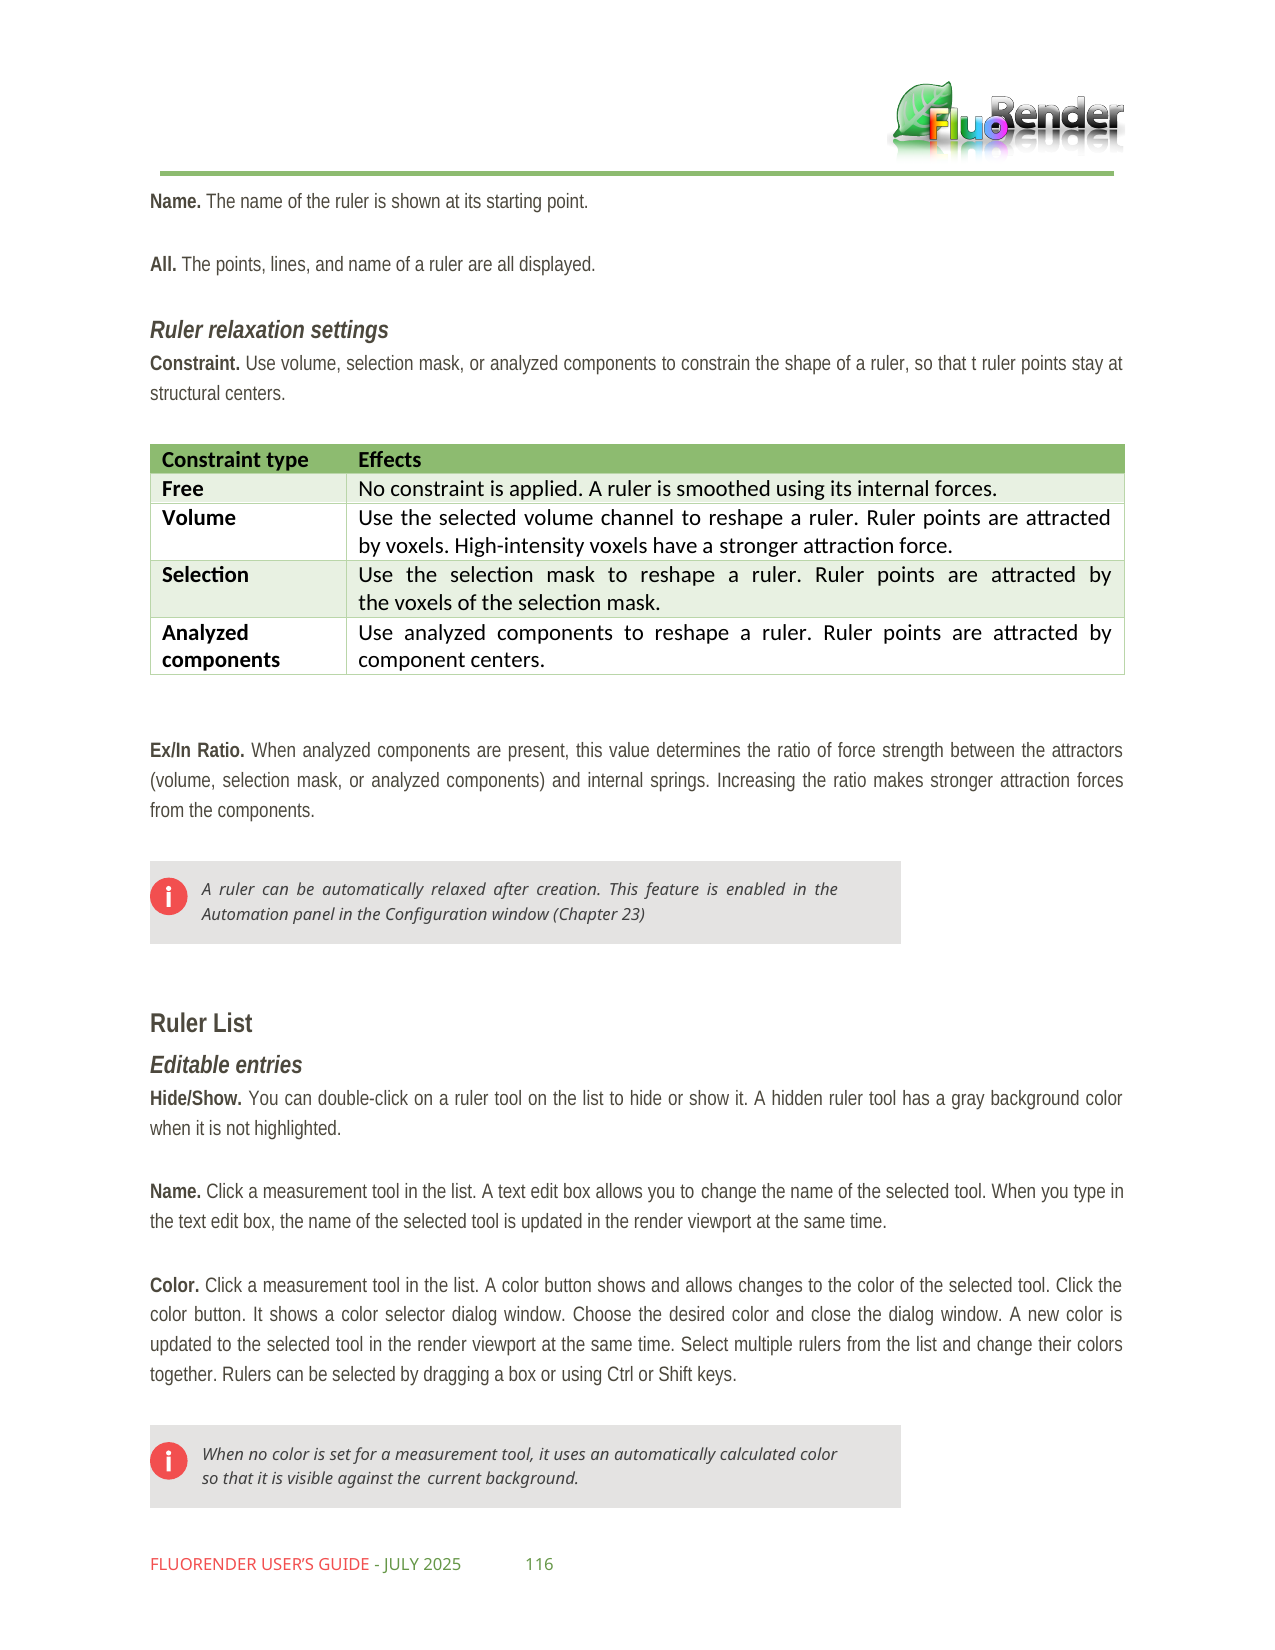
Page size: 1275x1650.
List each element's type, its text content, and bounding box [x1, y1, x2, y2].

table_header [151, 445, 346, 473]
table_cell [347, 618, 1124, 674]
subtitle Ruler List [150, 1007, 1125, 1038]
text All. The points, lines, and name of a ruler are all displayed. [150, 252, 1125, 276]
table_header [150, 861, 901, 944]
text Ex/In Ratio. When analyzed components are present, this value determines the ratio of force strength between the attractors (volume, selection mask, or analyzed components) and internal springs. Increasing the ratio makes stronger attraction forces from the components. [150, 738, 1125, 822]
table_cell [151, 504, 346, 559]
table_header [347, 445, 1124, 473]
subtitle Editable entries [150, 1051, 1125, 1079]
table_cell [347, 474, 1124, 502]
picture [887, 75, 1125, 165]
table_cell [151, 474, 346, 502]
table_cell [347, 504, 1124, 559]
subtitle Ruler relaxation settings [150, 315, 1125, 344]
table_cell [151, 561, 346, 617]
text Name. The name of the ruler is shown at its starting point. [150, 189, 1125, 213]
text Hide/Show. You can double-click on a ruler tool on the list to hide or show it. A hidden ruler tool has a gray background color when it is not highlighted. [150, 1086, 1125, 1140]
text Constraint. Use volume, selection mask, or analyzed components to constrain the shape of a ruler, so that t ruler points stay at structural centers. [150, 351, 1125, 405]
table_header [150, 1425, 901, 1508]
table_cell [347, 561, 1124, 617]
text Name. Click a measurement tool in the list. A text edit box allows you to change the name of the selected tool. When you type in the text edit box, the name of the selected tool is updated in the render viewport at the same time. [150, 1179, 1125, 1233]
text Color. Click a measurement tool in the list. A color button shows and allows changes to the color of the selected tool. Click the color button. It shows a color selector dialog window. Choose the desired color and close the dialog window. A new color is updated to the selected tool in the render viewport at the same time. Select multiple rulers from the list and change their colors together. Rulers can be selected by dragging a box or using Ctrl or Shift keys. [150, 1272, 1125, 1386]
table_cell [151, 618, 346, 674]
